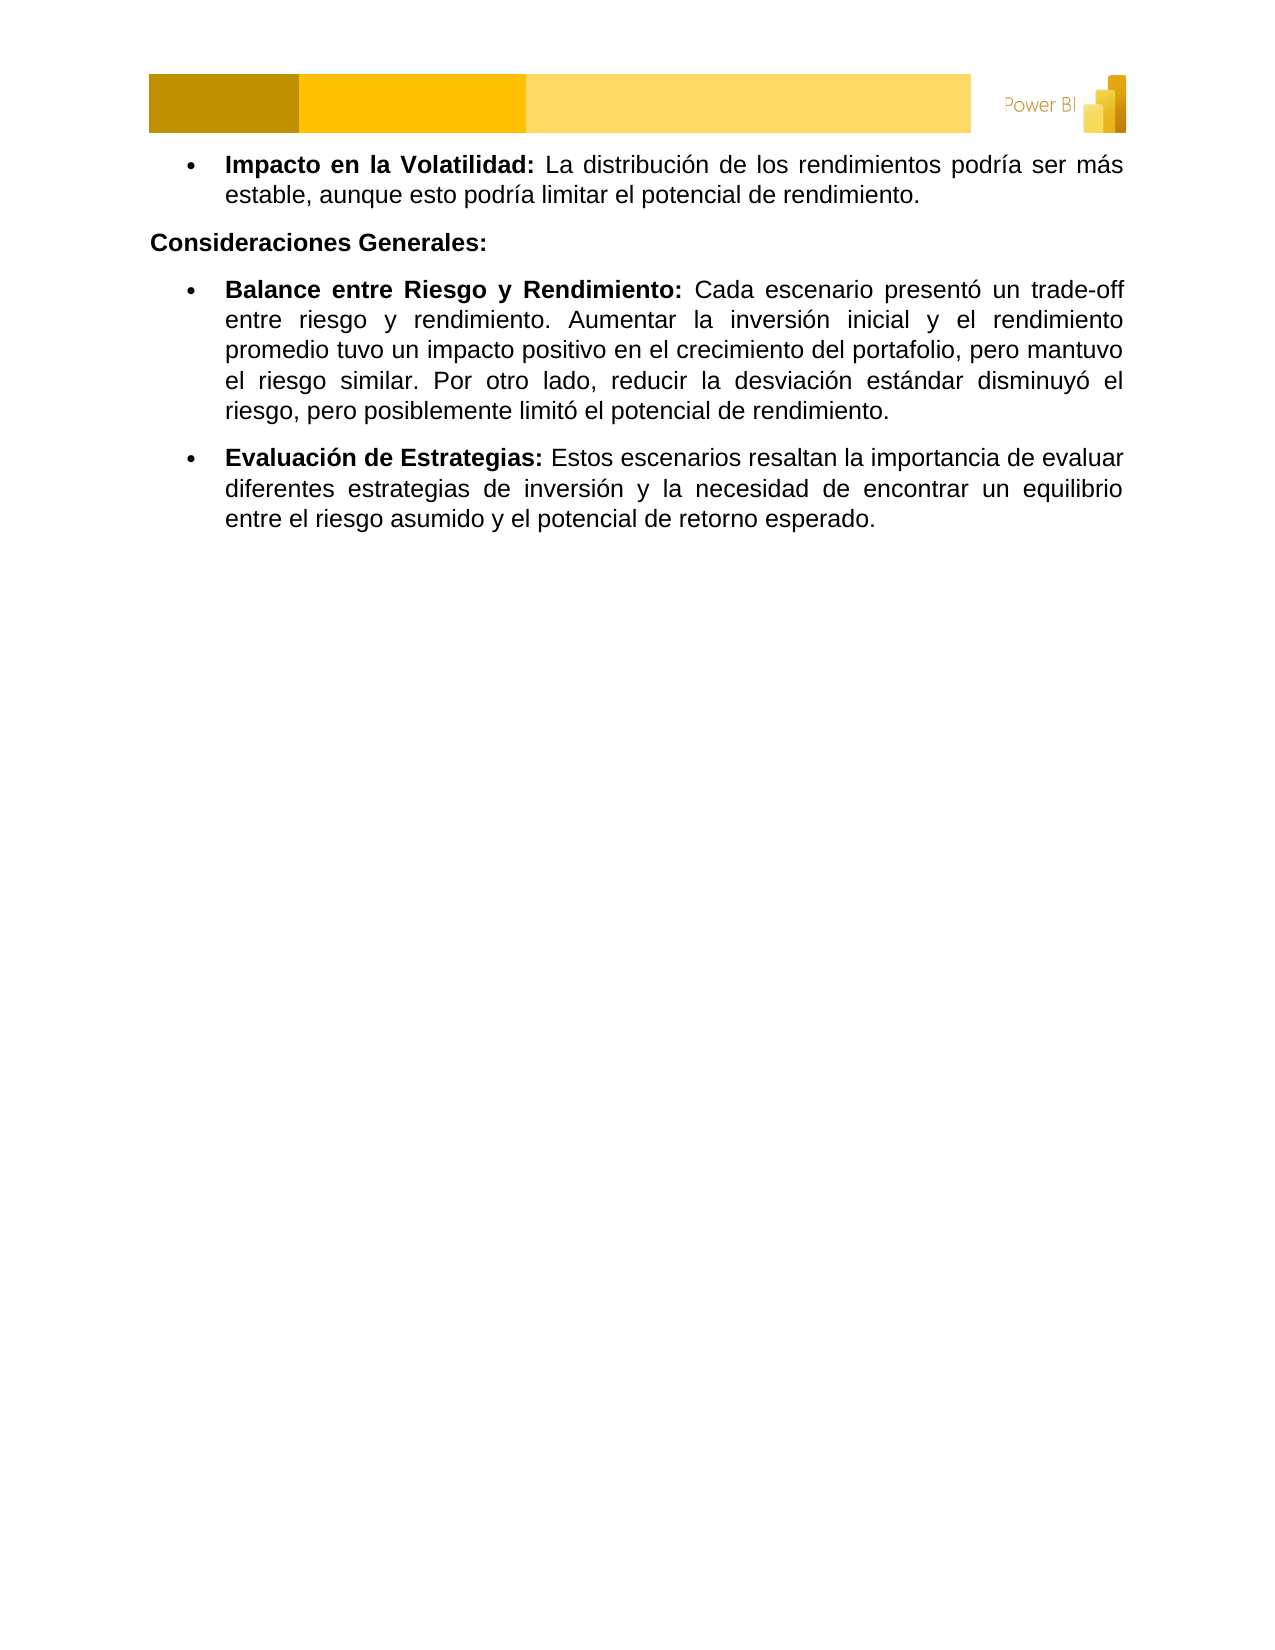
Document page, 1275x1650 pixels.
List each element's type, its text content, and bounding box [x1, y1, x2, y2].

list Evaluación de Estrategias: Estos escenarios resaltan la importancia de evaluar diferentes estrategias de inversión y la necesidad de encontrar un equilibrio entre el riesgo asumido y el potencial de retorno esperado. [187, 443, 1125, 533]
picture [1005, 75, 1127, 133]
text Consideraciones Generales: [150, 227, 1125, 256]
list Impacto en la Volatilidad: La distribución de los rendimientos podría ser más estable, aunque esto podría limitar el potencial de rendimiento. [187, 150, 1125, 209]
list Balance entre Riesgo y Rendimiento: Cada escenario presentó un trade-off entre riesgo y rendimiento. Aumentar la inversión inicial y el rendimiento promedio tuvo un impacto positivo en el crecimiento del portafolio, pero mantuvo el riesgo similar. Por otro lado, reducir la desviación estándar disminuyó el riesgo, pero posiblemente limitó el potencial de rendimiento. [187, 274, 1125, 425]
